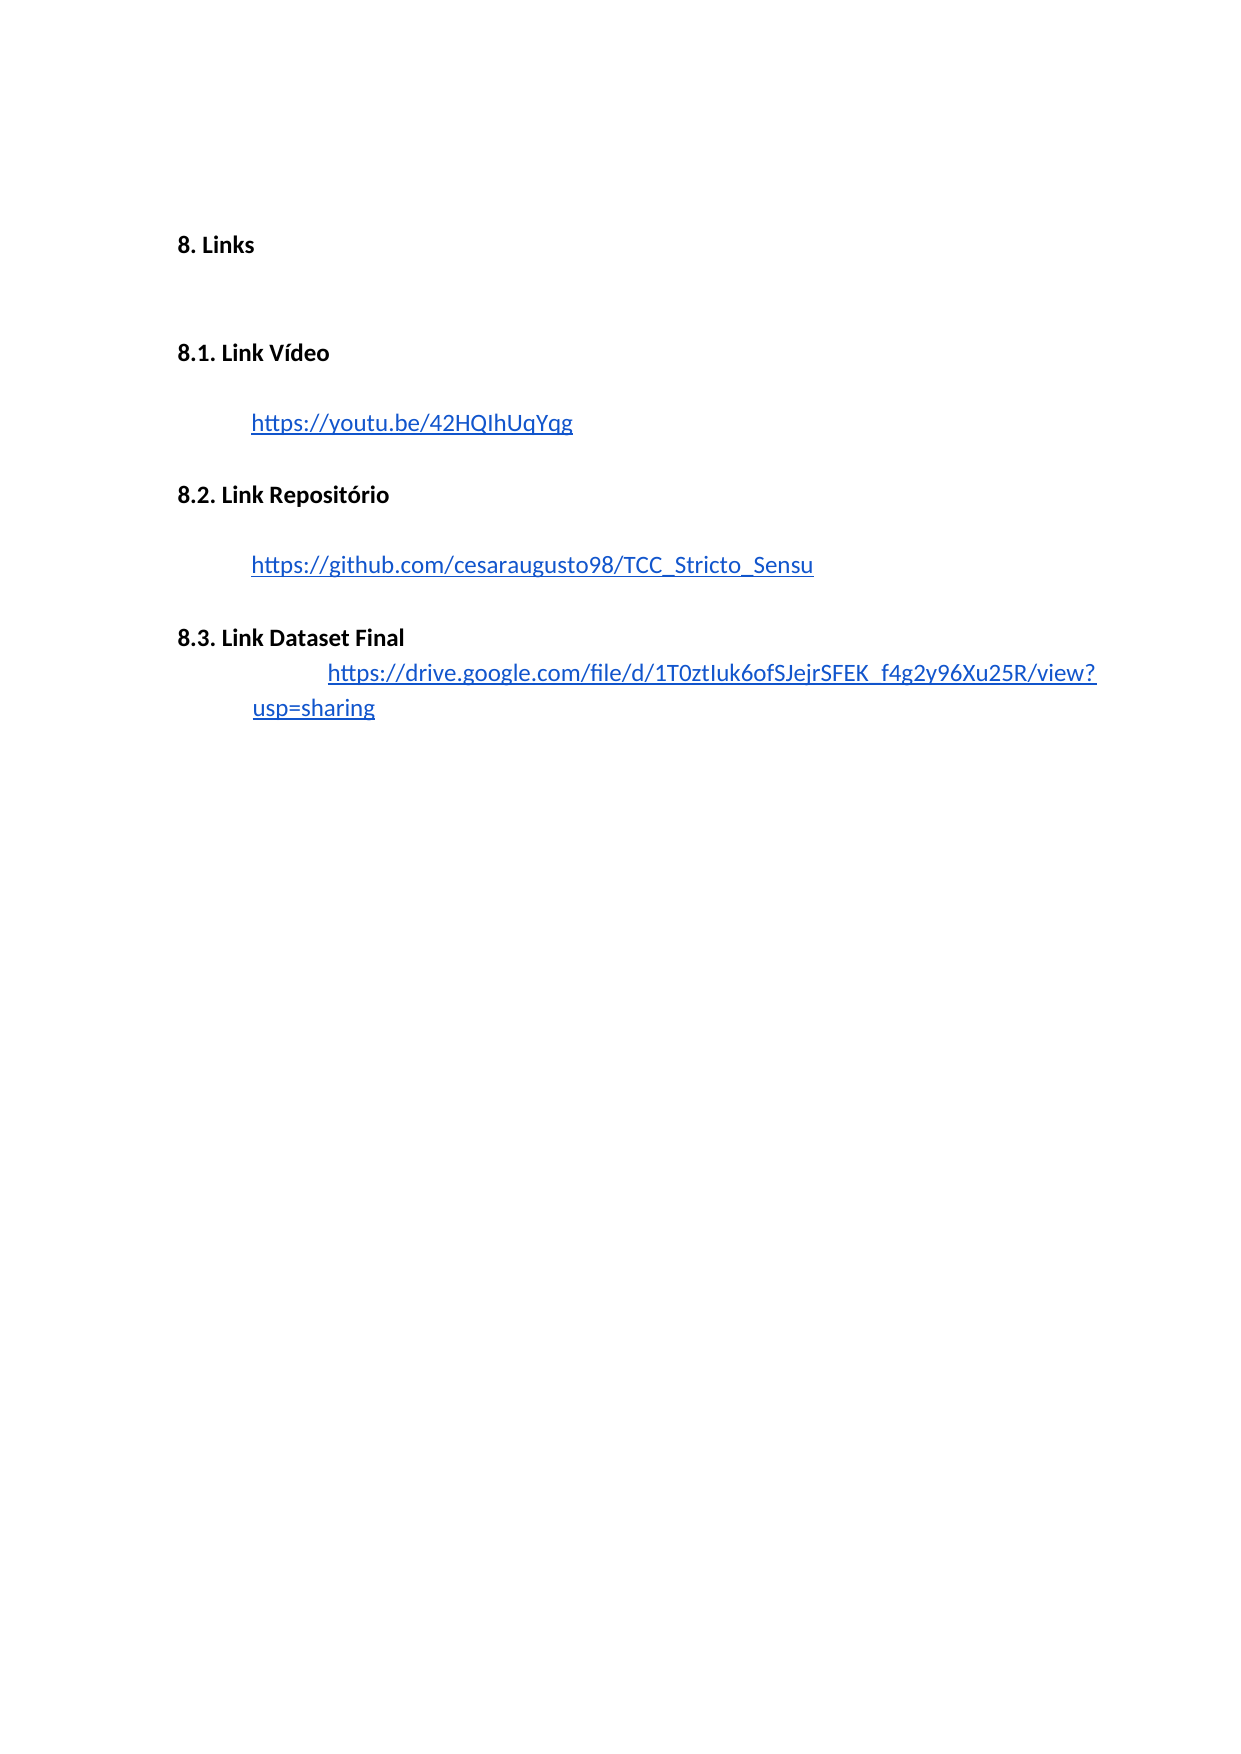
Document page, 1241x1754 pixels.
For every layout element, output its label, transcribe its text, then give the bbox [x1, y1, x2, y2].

text https://youtu.be/42HQIhUqYqg [177, 407, 1122, 438]
subtitle 8.3. Link Dataset Final [177, 622, 1122, 653]
text https://github.com/cesaraugusto98/TCC_Stricto_Sensu [177, 549, 1122, 580]
subtitle 8.1. Link Vídeo [177, 337, 1122, 368]
text https://drive.google.com/file/d/1T0ztIuk6ofSJejrSFEK_f4g2y96Xu25R/view?usp=sharing [252, 657, 1122, 723]
subtitle 8.2. Link Repositório [177, 479, 1122, 510]
subtitle 8. Links [177, 229, 1122, 260]
